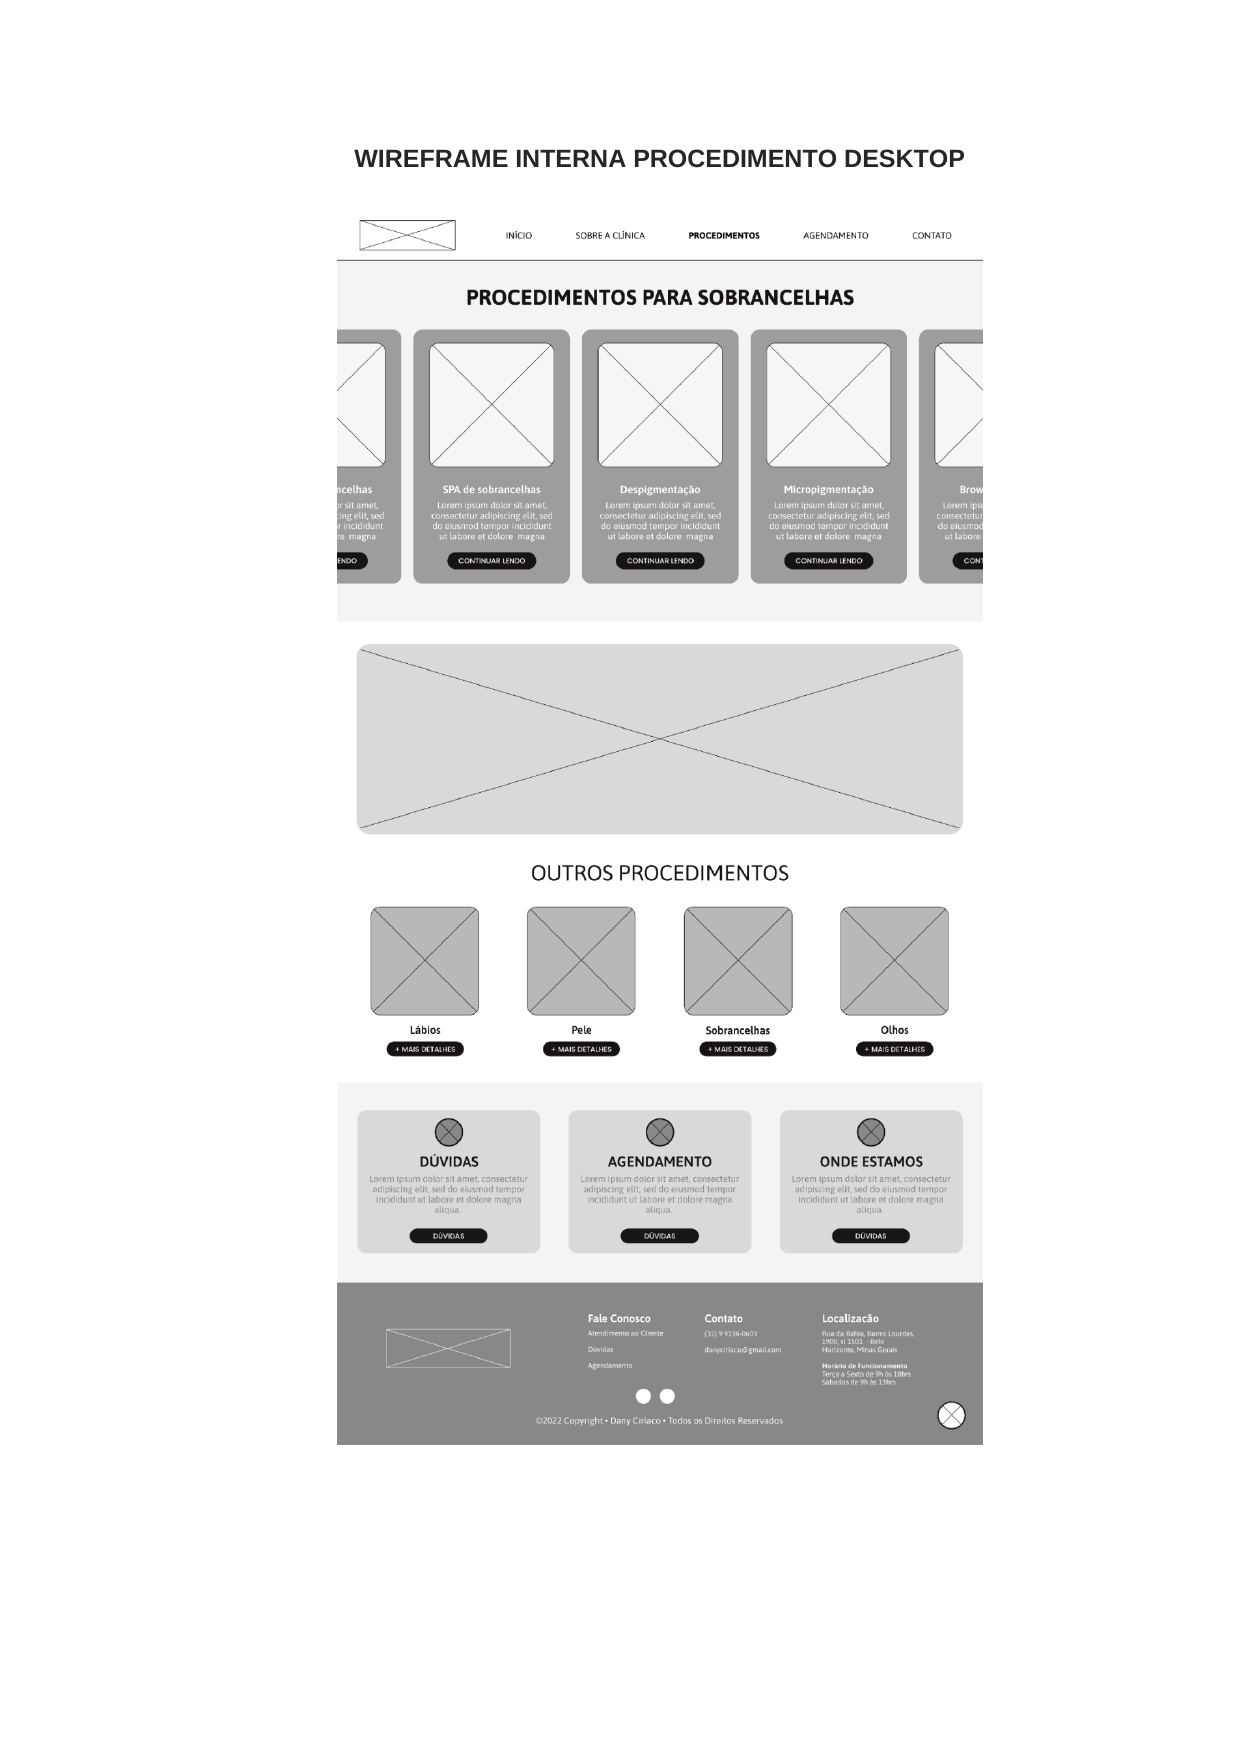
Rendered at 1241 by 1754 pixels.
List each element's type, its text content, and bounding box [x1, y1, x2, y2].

picture [337, 211, 983, 1445]
text WIREFRAME INTERNA PROCEDIMENTO DESKTOP [139, 144, 1180, 172]
